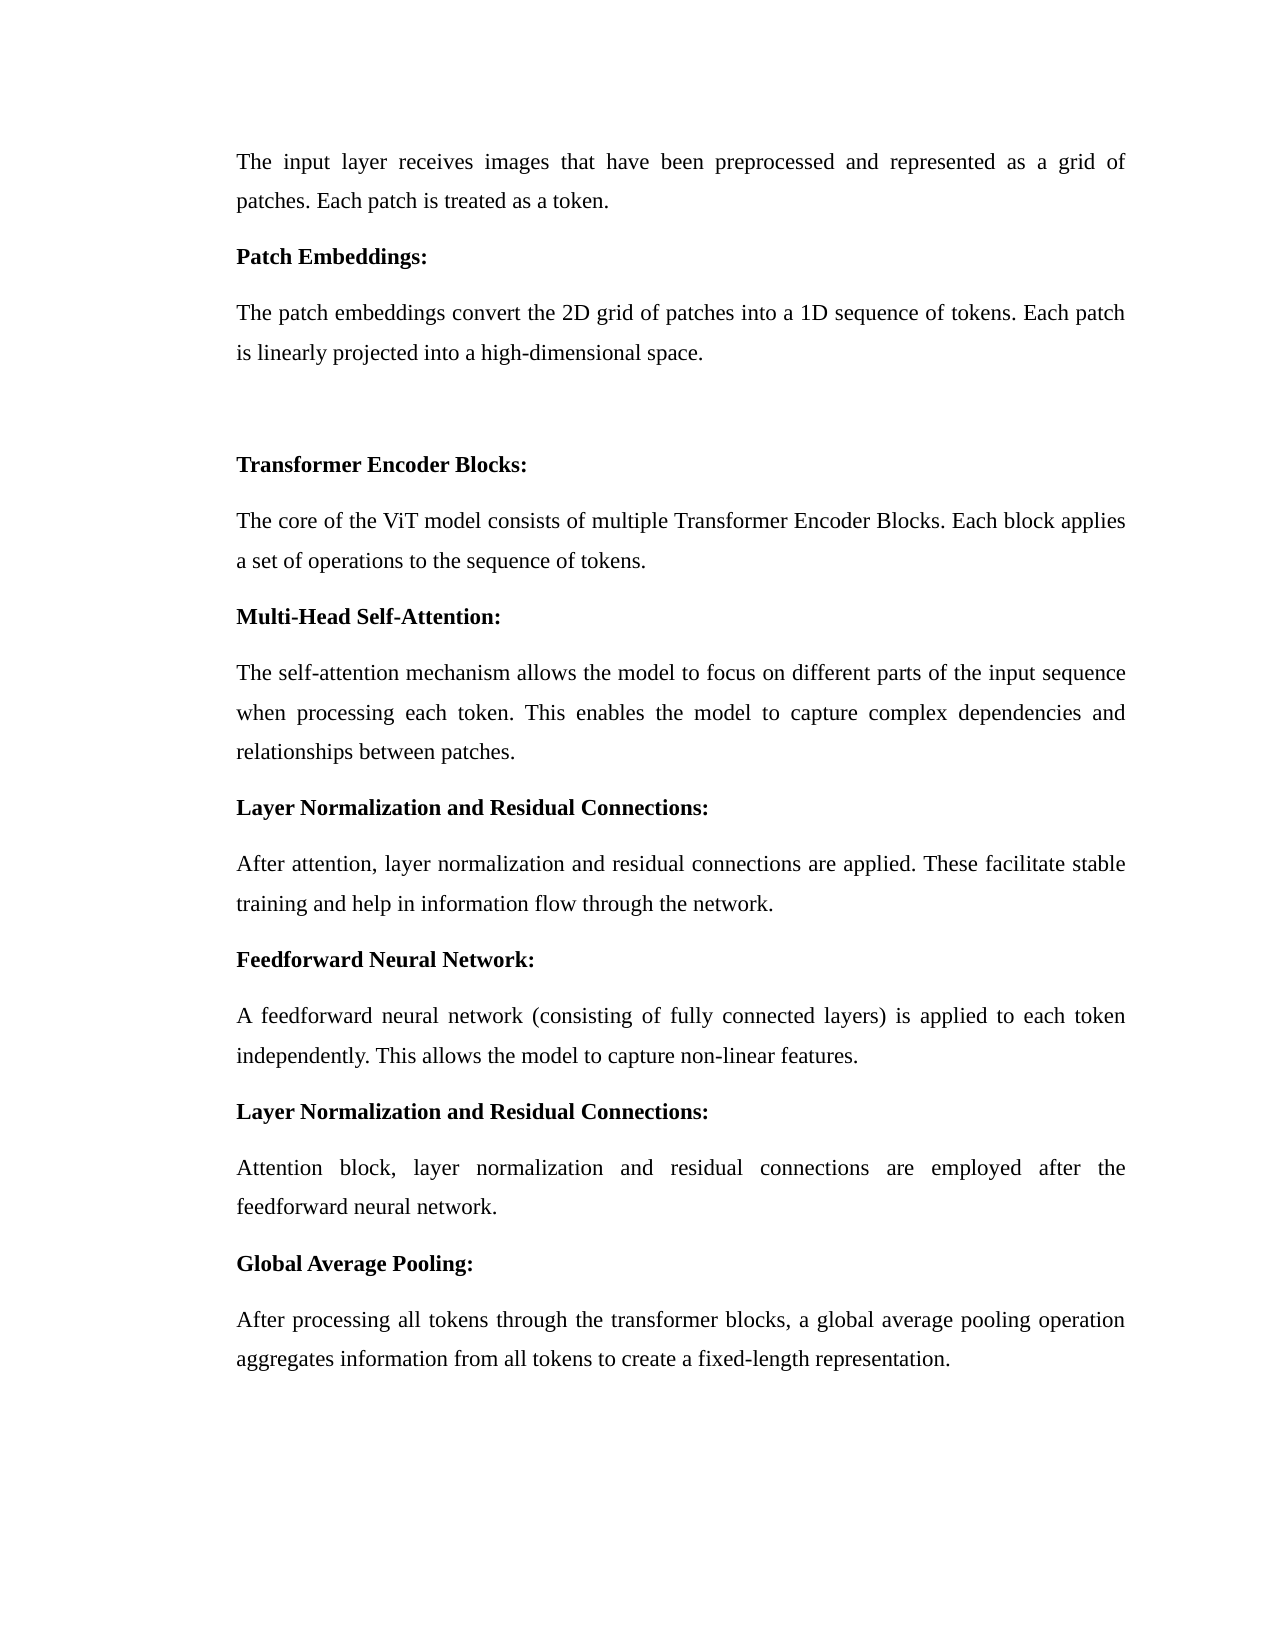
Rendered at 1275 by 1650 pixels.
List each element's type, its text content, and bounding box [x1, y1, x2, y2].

text Attention block, layer normalization and residual connections are employed after the feedforward neural network. [236, 1154, 1127, 1220]
text Global Average Pooling: [236, 1249, 1127, 1276]
text Transformer Encoder Blocks: [236, 451, 1127, 478]
text The patch embeddings convert the 2D grid of patches into a 1D sequence of tokens. Each patch is linearly projected into a high-dimensional space. [236, 299, 1127, 365]
text Feedforward Neural Network: [236, 946, 1127, 972]
text A feedforward neural network (consisting of fully connected layers) is applied to each token independently. This allows the model to capture non-linear features. [236, 1002, 1127, 1068]
text The self-attention mechanism allows the model to focus on different parts of the input sequence when processing each token. This enables the model to capture complex dependencies and relationships between patches. [236, 659, 1127, 764]
text Layer Normalization and Residual Connections: [236, 794, 1127, 821]
text After attention, layer normalization and residual connections are applied. These facilitate stable training and help in information flow through the network. [236, 850, 1127, 916]
text Multi-Head Self-Attention: [236, 603, 1127, 629]
text The input layer receives images that have been preprocessed and represented as a grid of patches. Each patch is treated as a token. [236, 148, 1127, 213]
text The core of the ViT model consists of multiple Transformer Encoder Blocks. Each block applies a set of operations to the sequence of tokens. [236, 507, 1127, 573]
text After processing all tokens through the transformer blocks, a global average pooling operation aggregates information from all tokens to create a fixed-length representation. [236, 1306, 1127, 1372]
text Patch Embeddings: [236, 243, 1127, 270]
text Layer Normalization and Residual Connections: [236, 1098, 1127, 1124]
